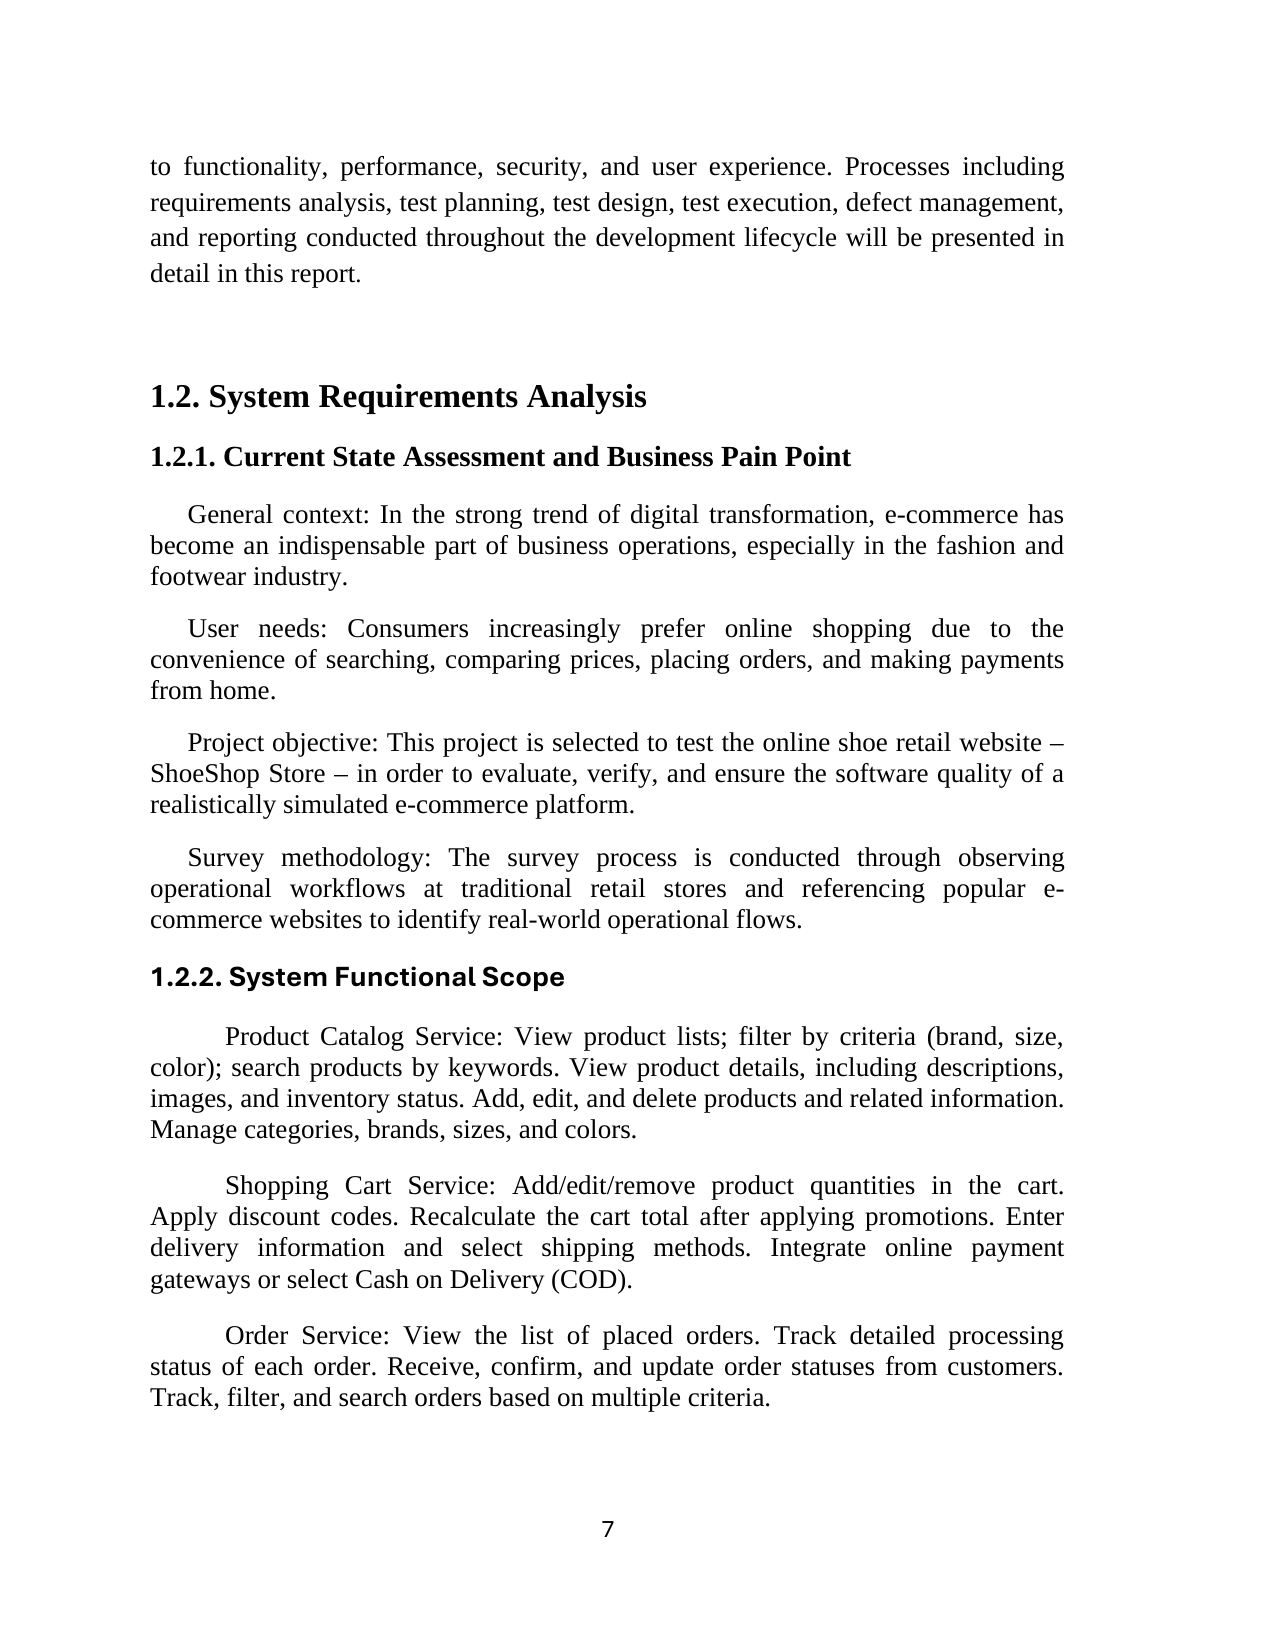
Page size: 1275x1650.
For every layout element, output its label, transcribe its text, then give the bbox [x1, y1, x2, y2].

subtitle 1.2. System Requirements Analysis [150, 376, 1065, 414]
subtitle 1.2.1. Current State Assessment and Business Pain Point [150, 439, 1065, 473]
text User needs: Consumers increasingly prefer online shopping due to the convenience of searching, comparing prices, placing orders, and making payments from home. [150, 612, 1065, 706]
subtitle 1.2.2. System Functional Scope [150, 959, 1065, 995]
text General context: In the strong trend of digital transformation, e-commerce has become an indispensable part of business operations, especially in the fashion and footwear industry. [150, 498, 1065, 591]
text Product Catalog Service: View product lists; filter by criteria (brand, size, color); search products by keywords. View product details, including descriptions, images, and inventory status. Add, edit, and delete products and related information. Manage categories, brands, sizes, and colors. [150, 1020, 1065, 1144]
text Order Service: View the list of placed orders. Track detailed processing status of each order. Receive, confirm, and update order statuses from customers. Track, filter, and search orders based on multiple criteria. [150, 1319, 1065, 1412]
text Project objective: This project is selected to test the online shoe retail website – ShoeShop Store – in order to evaluate, verify, and ensure the software quality of a realistically simulated e-commerce platform. [150, 726, 1065, 820]
text Survey methodology: The survey process is conducted through observing operational workflows at traditional retail stores and referencing popular e-commerce websites to identify real-world operational flows. [150, 841, 1065, 934]
text Shopping Cart Service: Add/edit/remove product quantities in the cart. Apply discount codes. Recalculate the cart total after applying promotions. Enter delivery information and select shipping methods. Integrate online payment gateways or select Cash on Delivery (COD). [150, 1169, 1065, 1294]
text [150, 150, 1065, 288]
